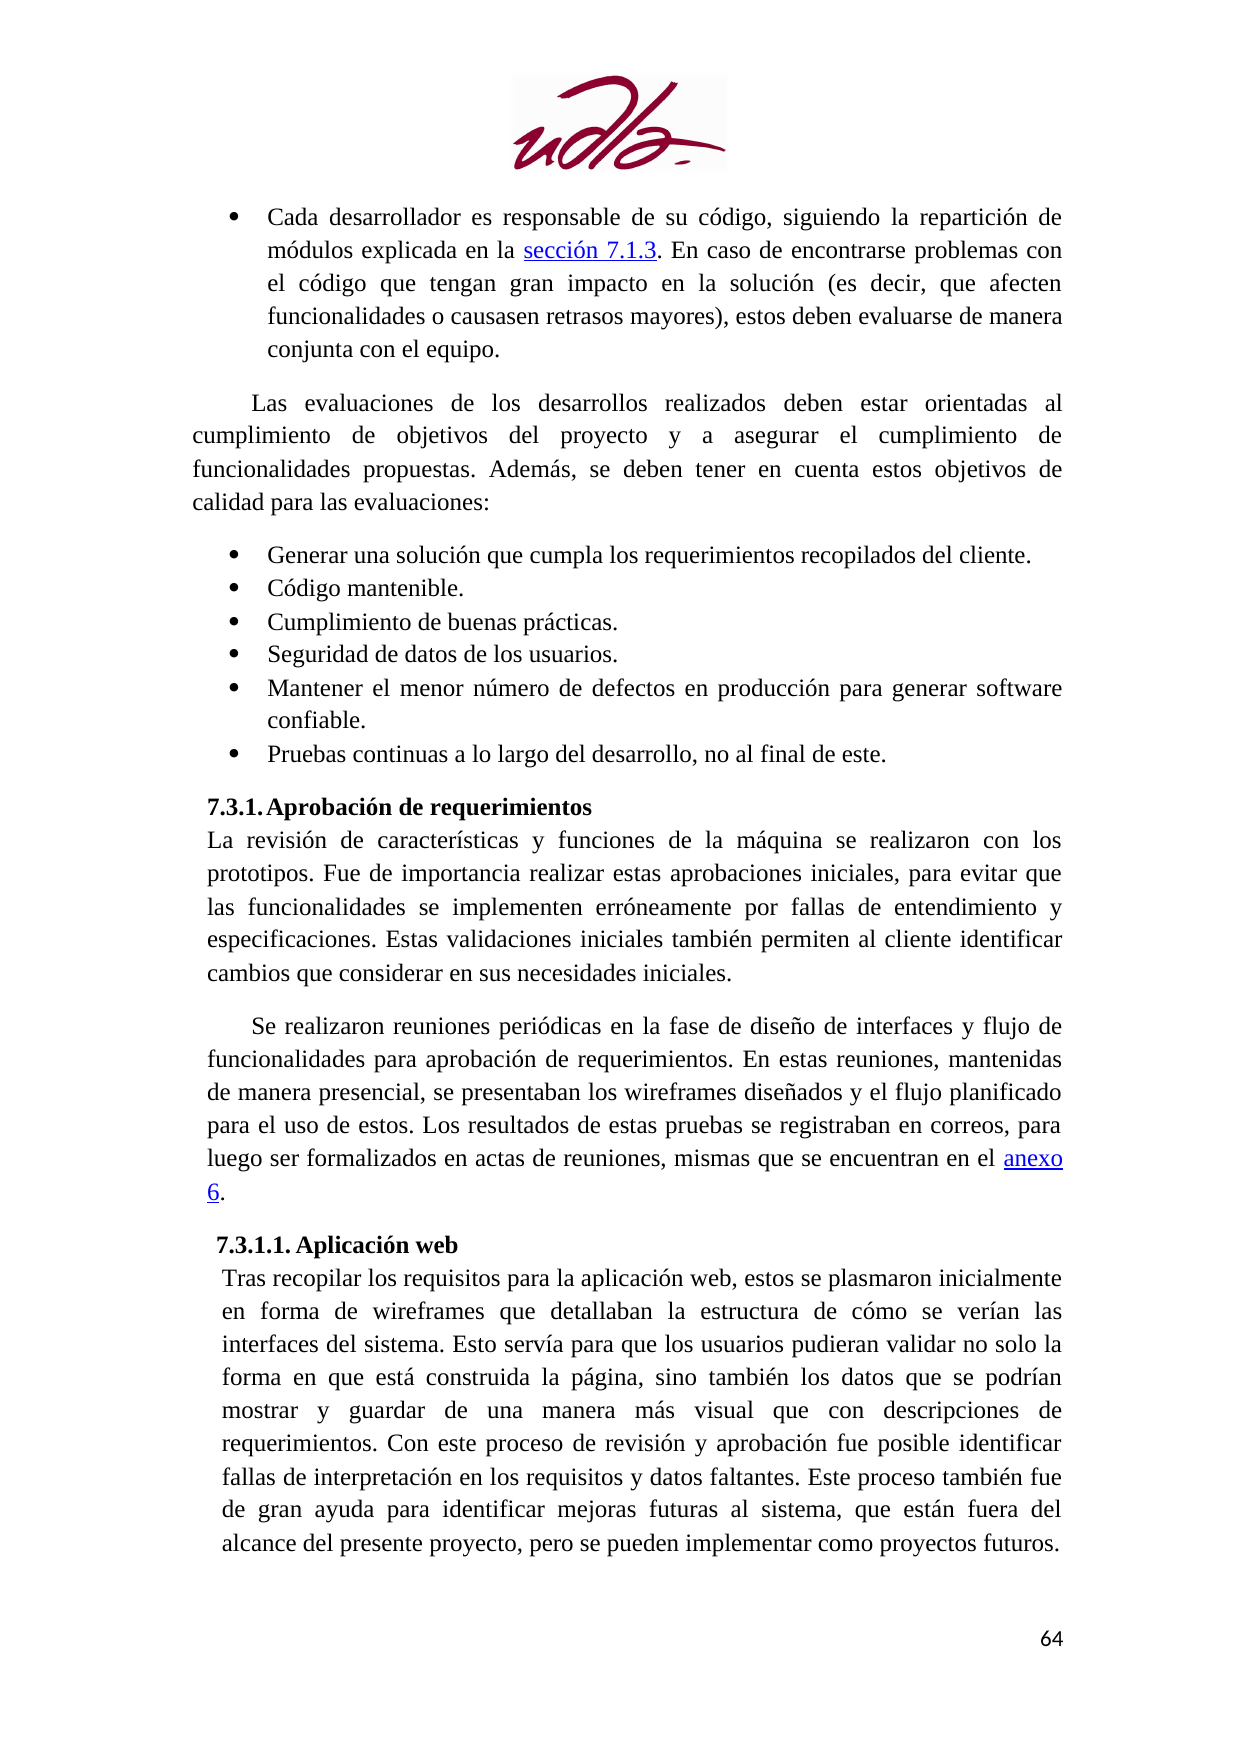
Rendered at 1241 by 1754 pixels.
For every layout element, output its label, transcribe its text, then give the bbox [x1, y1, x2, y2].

text Las evaluaciones de los desarrollos realizados deben estar orientadas al cumplimiento de objetivos del proyecto y a asegurar el cumplimiento de funcionalidades propuestas. Además, se deben tener en cuenta estos objetivos de calidad para las evaluaciones: [192, 388, 1063, 515]
list Pruebas continuas a lo largo del desarrollo, no al final de este. [229, 739, 1063, 767]
picture [509, 73, 731, 174]
list Seguridad de datos de los usuarios. [229, 639, 1063, 668]
list Mantener el menor número de defectos en producción para generar software confiable. [229, 673, 1063, 734]
subtitle Aplicación web [216, 1230, 1063, 1259]
text La revisión de características y funciones de la máquina se realizaron con los prototipos. Fue de importancia realizar estas aprobaciones iniciales, para evitar que las funcionalidades se implementen erróneamente por fallas de entendimiento y especificaciones. Estas validaciones iniciales también permiten al cliente identificar cambios que considerar en sus necesidades iniciales. [207, 826, 1063, 986]
list Cumplimiento de buenas prácticas. [229, 607, 1063, 635]
text Se realizaron reuniones periódicas en la fase de diseño de interfaces y flujo de funcionalidades para aprobación de requerimientos. En estas reuniones, mantenidas de manera presencial, se presentaban los wireframes diseñados y el flujo planificado para el uso de estos. Los resultados de estas pruebas se registraban en correos, para luego ser formalizados en actas de reuniones, mismas que se encuentran en el anexo 6. [207, 1011, 1063, 1205]
list Generar una solución que cumpla los requerimientos recopilados del cliente. [229, 541, 1063, 569]
subtitle Aprobación de requerimientos [207, 792, 1063, 821]
list Código mantenible. [229, 573, 1063, 602]
text Tras recopilar los requisitos para la aplicación web, estos se plasmaron inicialmente en forma de wireframes que detallaban la estructura de cómo se verían las interfaces del sistema. Esto servía para que los usuarios pudieran validar no solo la forma en que está construida la página, sino también los datos que se podrían mostrar y guardar de una manera más visual que con descripciones de requerimientos. Con este proceso de revisión y aprobación fue posible identificar fallas de interpretación en los requisitos y datos faltantes. Este proceso también fue de gran ayuda para identificar mejoras futuras al sistema, que están fuera del alcance del presente proyecto, pero se pueden implementar como proyectos futuros. [222, 1263, 1063, 1556]
list Cada desarrollador es responsable de su código, siguiendo la repartición de módulos explicada en la sección 7.1.3. En caso de encontrarse problemas con el código que tengan gran impacto en la solución (es decir, que afecten funcionalidades o causasen retrasos mayores), estos deben evaluarse de manera conjunta con el equipo. [229, 202, 1063, 362]
